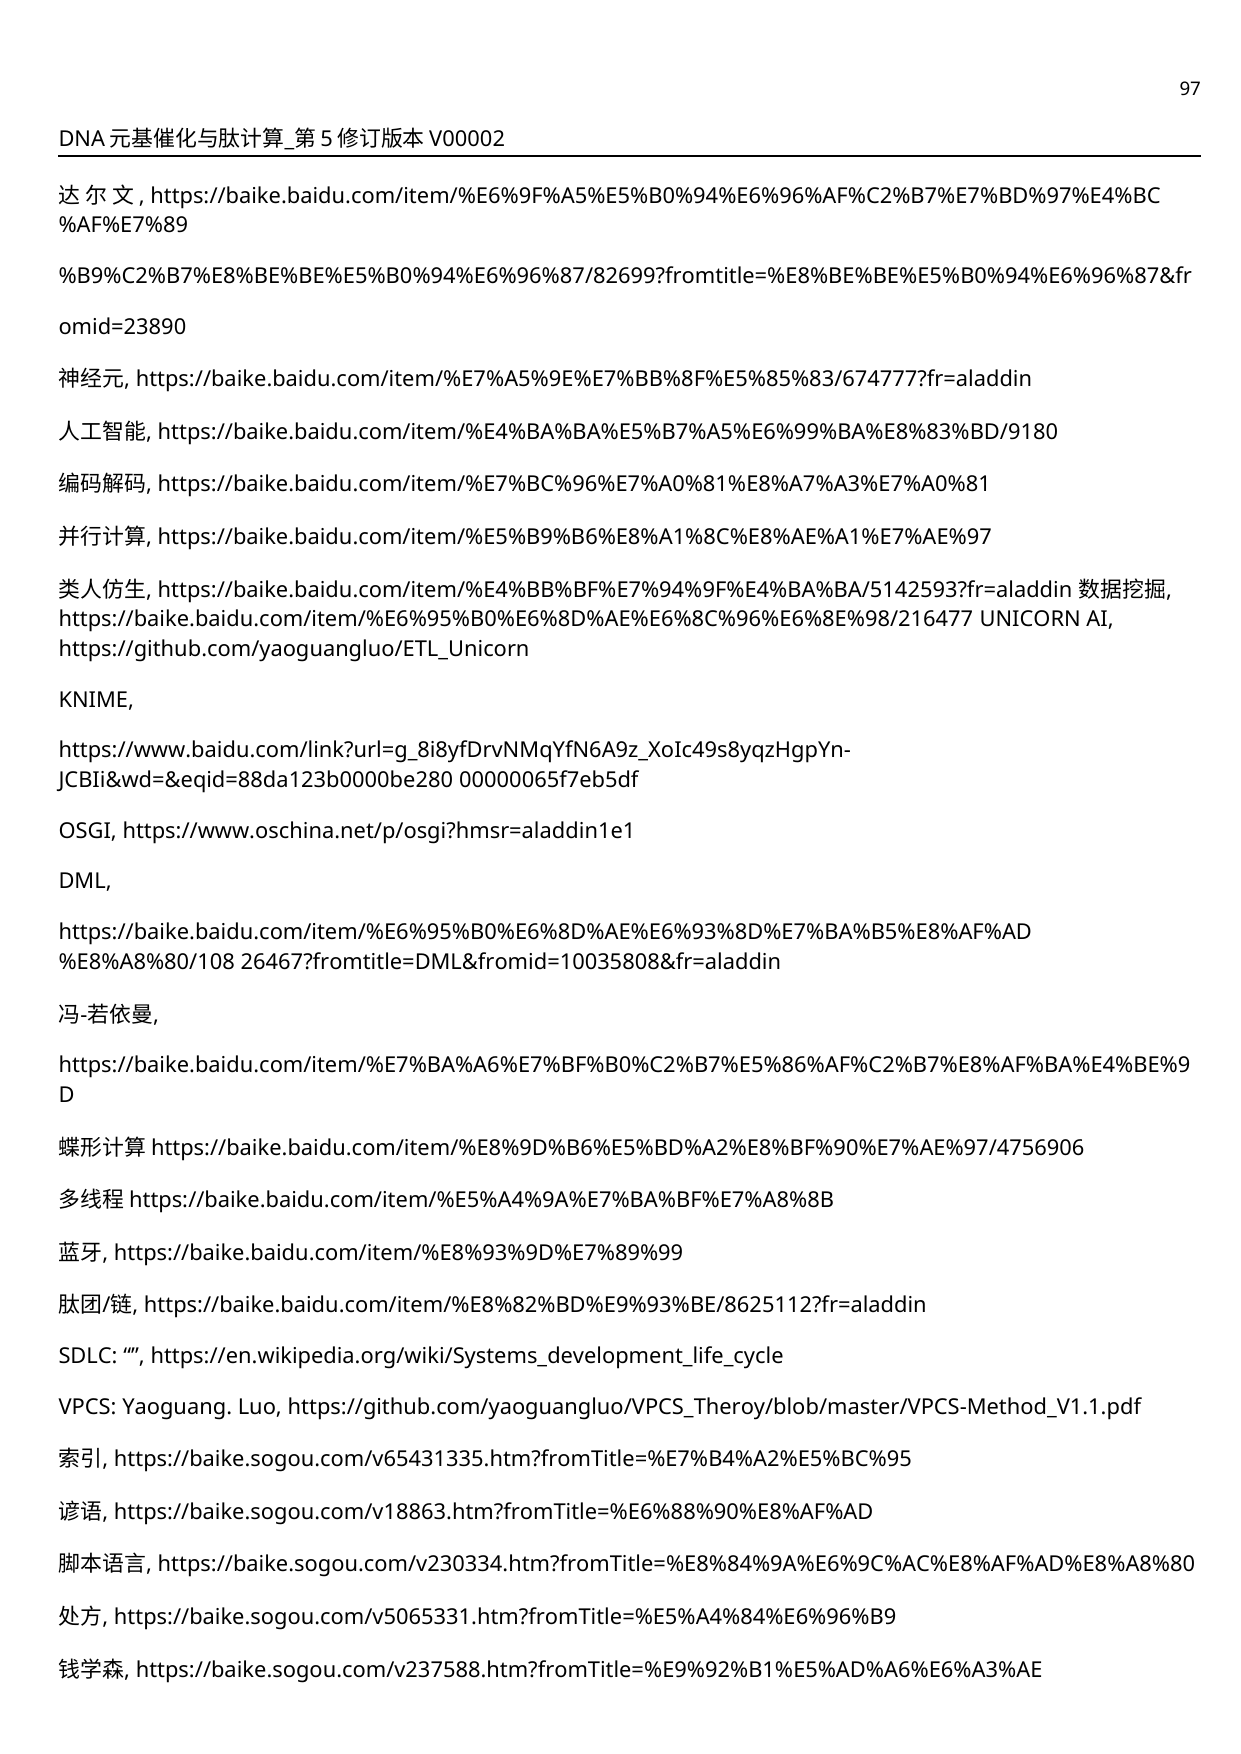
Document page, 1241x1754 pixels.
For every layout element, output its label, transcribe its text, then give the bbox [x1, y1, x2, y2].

text %B9%C2%B7%E8%BE%BE%E5%B0%94%E6%96%87/82699?fromtitle=%E8%BE%BE%E5%B0%94%E6%96%87&fr [58, 260, 1201, 290]
text 达 尔 文 , https://baike.baidu.com/item/%E6%9F%A5%E5%B0%94%E6%96%AF%C2%B7%E7%BD%97%E4%BC%AF%E7%89 [58, 178, 1201, 239]
text SDLC: “”, https://en.wikipedia.org/wiki/Systems_development_life_cycle [58, 1340, 1201, 1370]
text 并行计算, https://baike.baidu.com/item/%E5%B9%B6%E8%A1%8C%E8%AE%A1%E7%AE%97 [58, 519, 1201, 551]
text 肽团/链, https://baike.baidu.com/item/%E8%82%BD%E9%93%BE/8625112?fr=aladdin [58, 1287, 1201, 1319]
text 索引, https://baike.sogou.com/v65431335.htm?fromTitle=%E7%B4%A2%E5%BC%95 [58, 1441, 1201, 1473]
text https://baike.baidu.com/item/%E7%BA%A6%E7%BF%B0%C2%B7%E5%86%AF%C2%B7%E8%AF%BA%E4%BE%9 D [58, 1049, 1201, 1109]
text VPCS: Yaoguang. Luo, https://github.com/yaoguangluo/VPCS_Theroy/blob/master/VPCS-Method_V1.1.pdf [58, 1391, 1201, 1420]
text 冯-若依曼, [58, 997, 1201, 1028]
text KNIME, [58, 684, 1201, 714]
text 多线程 https://baike.baidu.com/item/%E5%A4%9A%E7%BA%BF%E7%A8%8B [58, 1182, 1201, 1214]
text 脚本语言, https://baike.sogou.com/v230334.htm?fromTitle=%E8%84%9A%E6%9C%AC%E8%AF%AD%E8%A8%80 [58, 1546, 1201, 1578]
text 处方, https://baike.sogou.com/v5065331.htm?fromTitle=%E5%A4%84%E6%96%B9 [58, 1599, 1201, 1631]
text https://baike.baidu.com/item/%E6%95%B0%E6%8D%AE%E6%93%8D%E7%BA%B5%E8%AF%AD%E8%A8%80/108 26467?fromtitle=DML&fromid=10035808&fr=aladdin [58, 916, 1201, 976]
text DML, [58, 866, 1201, 895]
text https://www.baidu.com/link?url=g_8i8yfDrvNMqYfN6A9z_XoIc49s8yqzHgpYn-JCBIi&wd=&eqid=88da123b0000be280 00000065f7eb5df [58, 734, 1201, 794]
text 神经元, https://baike.baidu.com/item/%E7%A5%9E%E7%BB%8F%E5%85%83/674777?fr=aladdin [58, 361, 1201, 393]
text omid=23890 [58, 311, 1201, 340]
text 蝶形计算 https://baike.baidu.com/item/%E8%9D%B6%E5%BD%A2%E8%BF%90%E7%AE%97/4756906 [58, 1129, 1201, 1161]
text 人工智能, https://baike.baidu.com/item/%E4%BA%BA%E5%B7%A5%E6%99%BA%E8%83%BD/9180 [58, 414, 1201, 446]
text 类人仿生, https://baike.baidu.com/item/%E4%BB%BF%E7%94%9F%E4%BA%BA/5142593?fr=aladdin 数据挖掘, https://baike.baidu.com/item/%E6%95%B0%E6%8D%AE%E6%8C%96%E6%8E%98/216477 UNICORN AI, https://github.com/yaoguangluo/ETL_Unicorn [58, 572, 1201, 663]
text 蓝牙, https://baike.baidu.com/item/%E8%93%9D%E7%89%99 [58, 1235, 1201, 1267]
text 编码解码, https://baike.baidu.com/item/%E7%BC%96%E7%A0%81%E8%A7%A3%E7%A0%81 [58, 466, 1201, 498]
text OSGI, https://www.oschina.net/p/osgi?hmsr=aladdin1e1 [58, 815, 1201, 845]
text 谚语, https://baike.sogou.com/v18863.htm?fromTitle=%E6%88%90%E8%AF%AD [58, 1494, 1201, 1526]
text 钱学森, https://baike.sogou.com/v237588.htm?fromTitle=%E9%92%B1%E5%AD%A6%E6%A3%AE [58, 1652, 1201, 1683]
